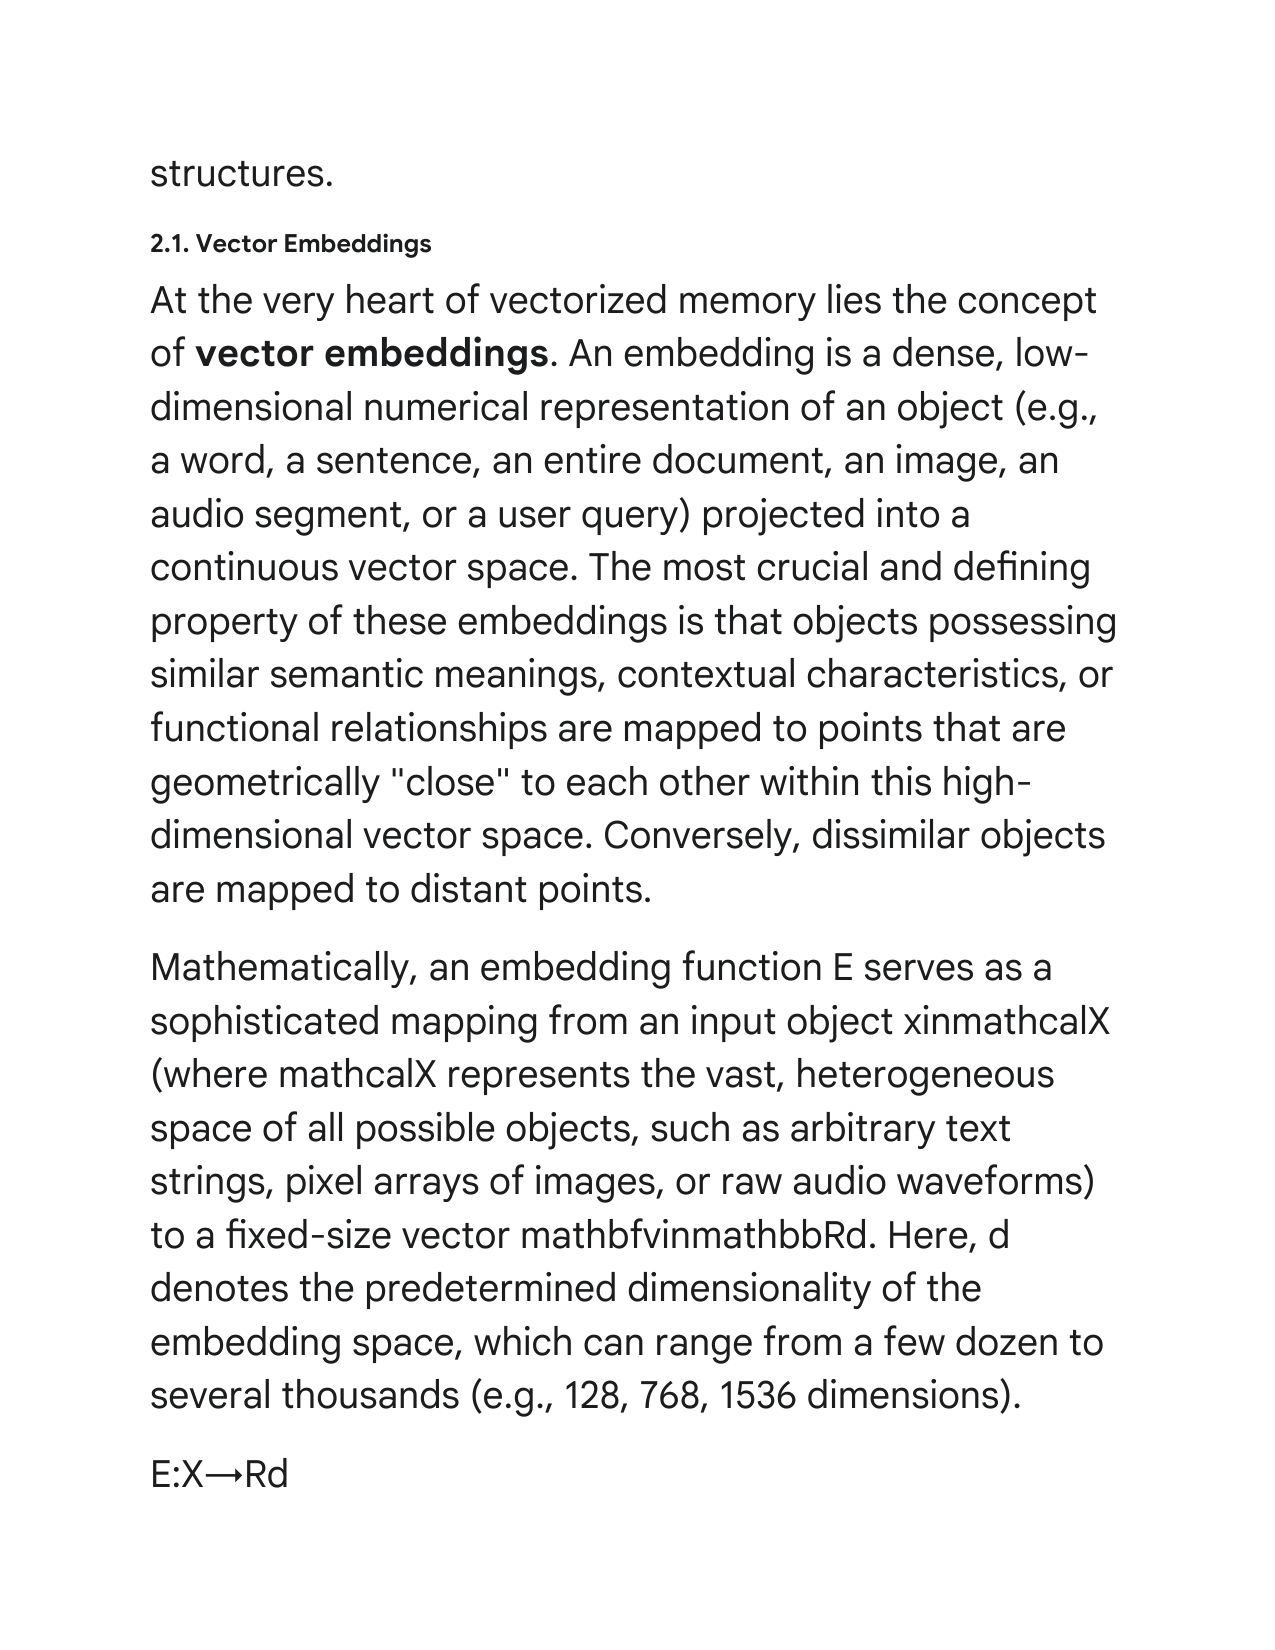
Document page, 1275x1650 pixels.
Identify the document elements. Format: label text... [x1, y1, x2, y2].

text E:X→Rd [150, 1451, 1125, 1498]
subtitle 2.1. Vector Embeddings [150, 228, 1125, 260]
text Mathematically, an embedding function E serves as a sophisticated mapping from an input object xinmathcalX (where mathcalX represents the vast, heterogeneous space of all possible objects, such as arbitrary text strings, pixel arrays of images, or raw audio waveforms) to a fixed-size vector mathbfvinmathbbRd. Here, d denotes the predetermined dimensionality of the embedding space, which can range from a few dozen to several thousands (e.g., 128, 768, 1536 dimensions). [150, 944, 1125, 1419]
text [150, 150, 1125, 197]
text At the very heart of vectorized memory lies the concept of vector embeddings. An embedding is a dense, low-dimensional numerical representation of an object (e.g., a word, a sentence, an entire document, an image, an audio segment, or a user query) projected into a continuous vector space. The most crucial and defining property of these embeddings is that objects possessing similar semantic meanings, contextual characteristics, or functional relationships are mapped to points that are geometrically "close" to each other within this high-dimensional vector space. Conversely, dissimilar objects are mapped to distant points. [150, 277, 1125, 913]
